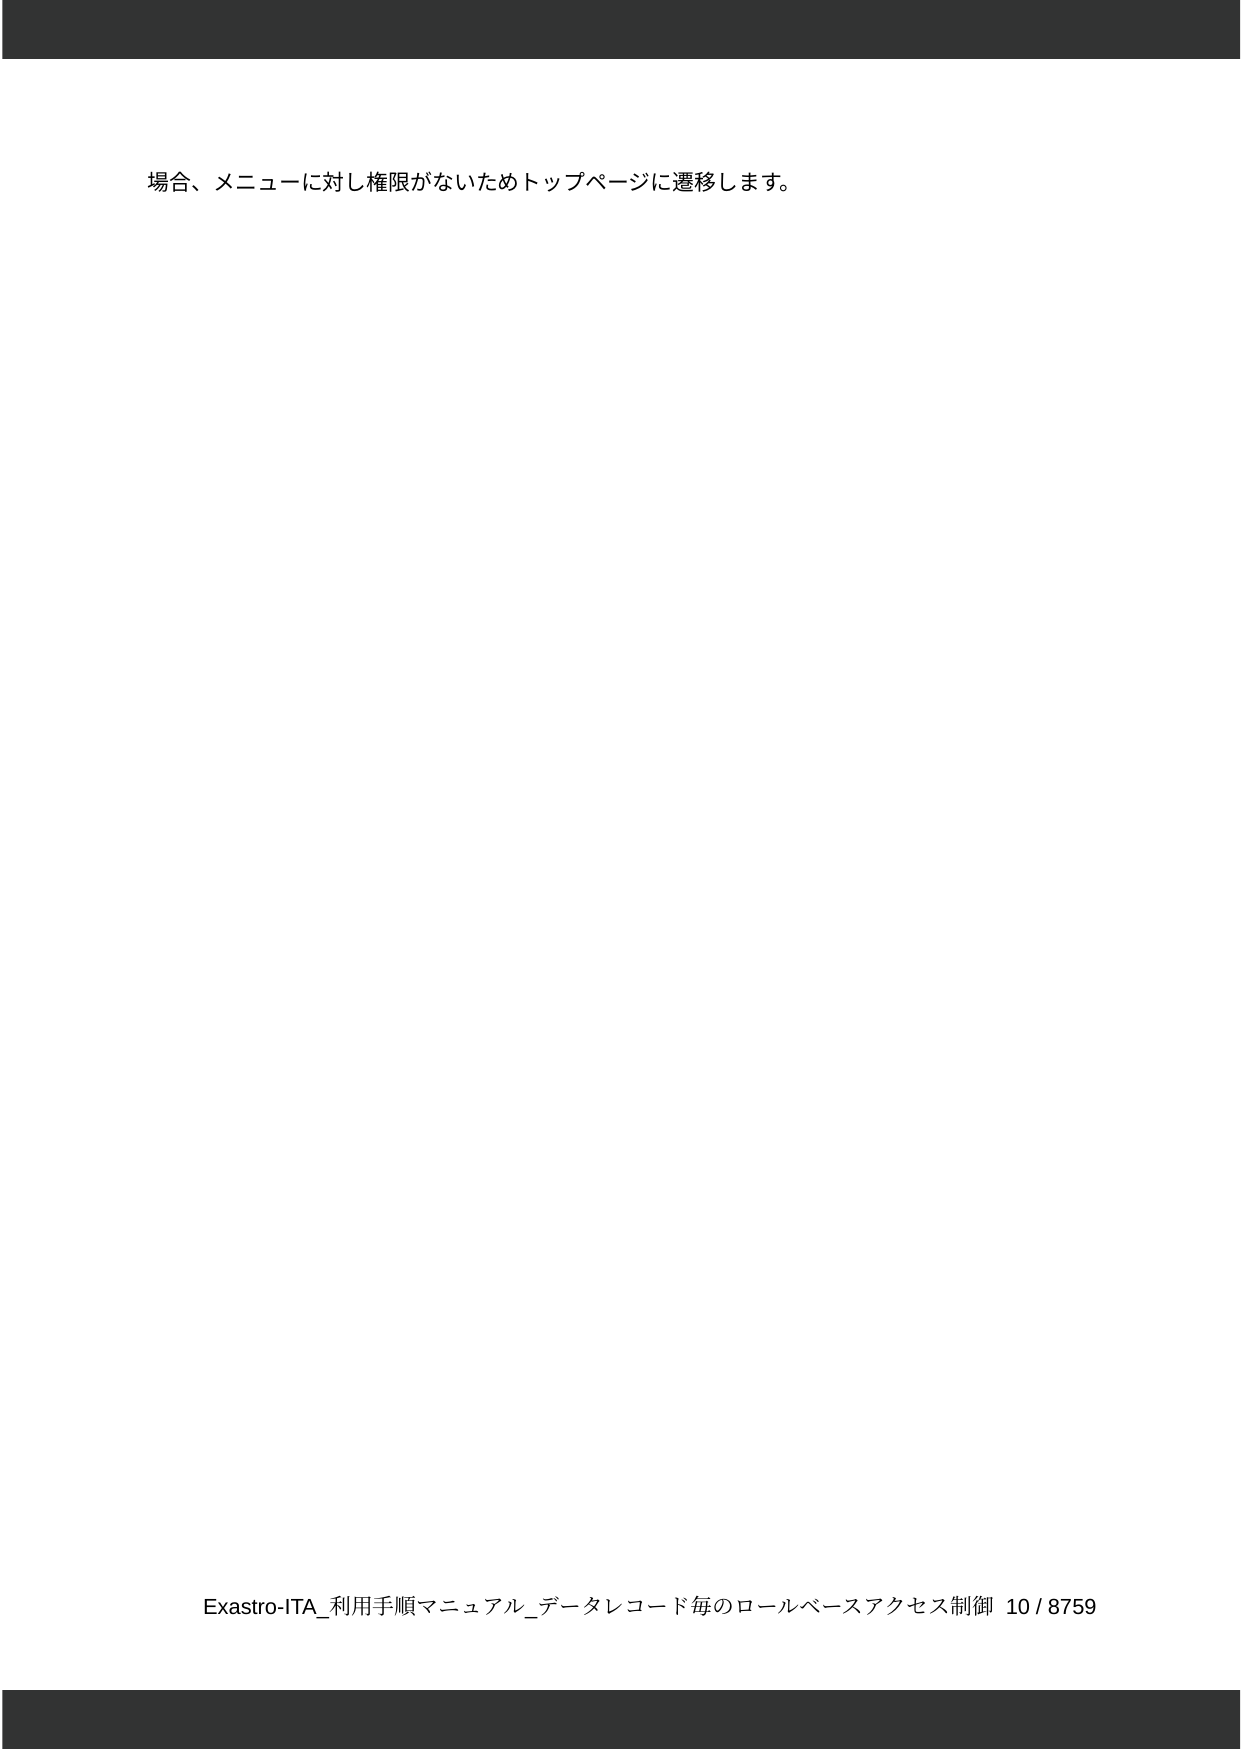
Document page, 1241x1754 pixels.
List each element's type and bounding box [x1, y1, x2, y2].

text [148, 151, 1152, 210]
picture [2, 1690, 1241, 1749]
picture [2, 0, 1241, 59]
